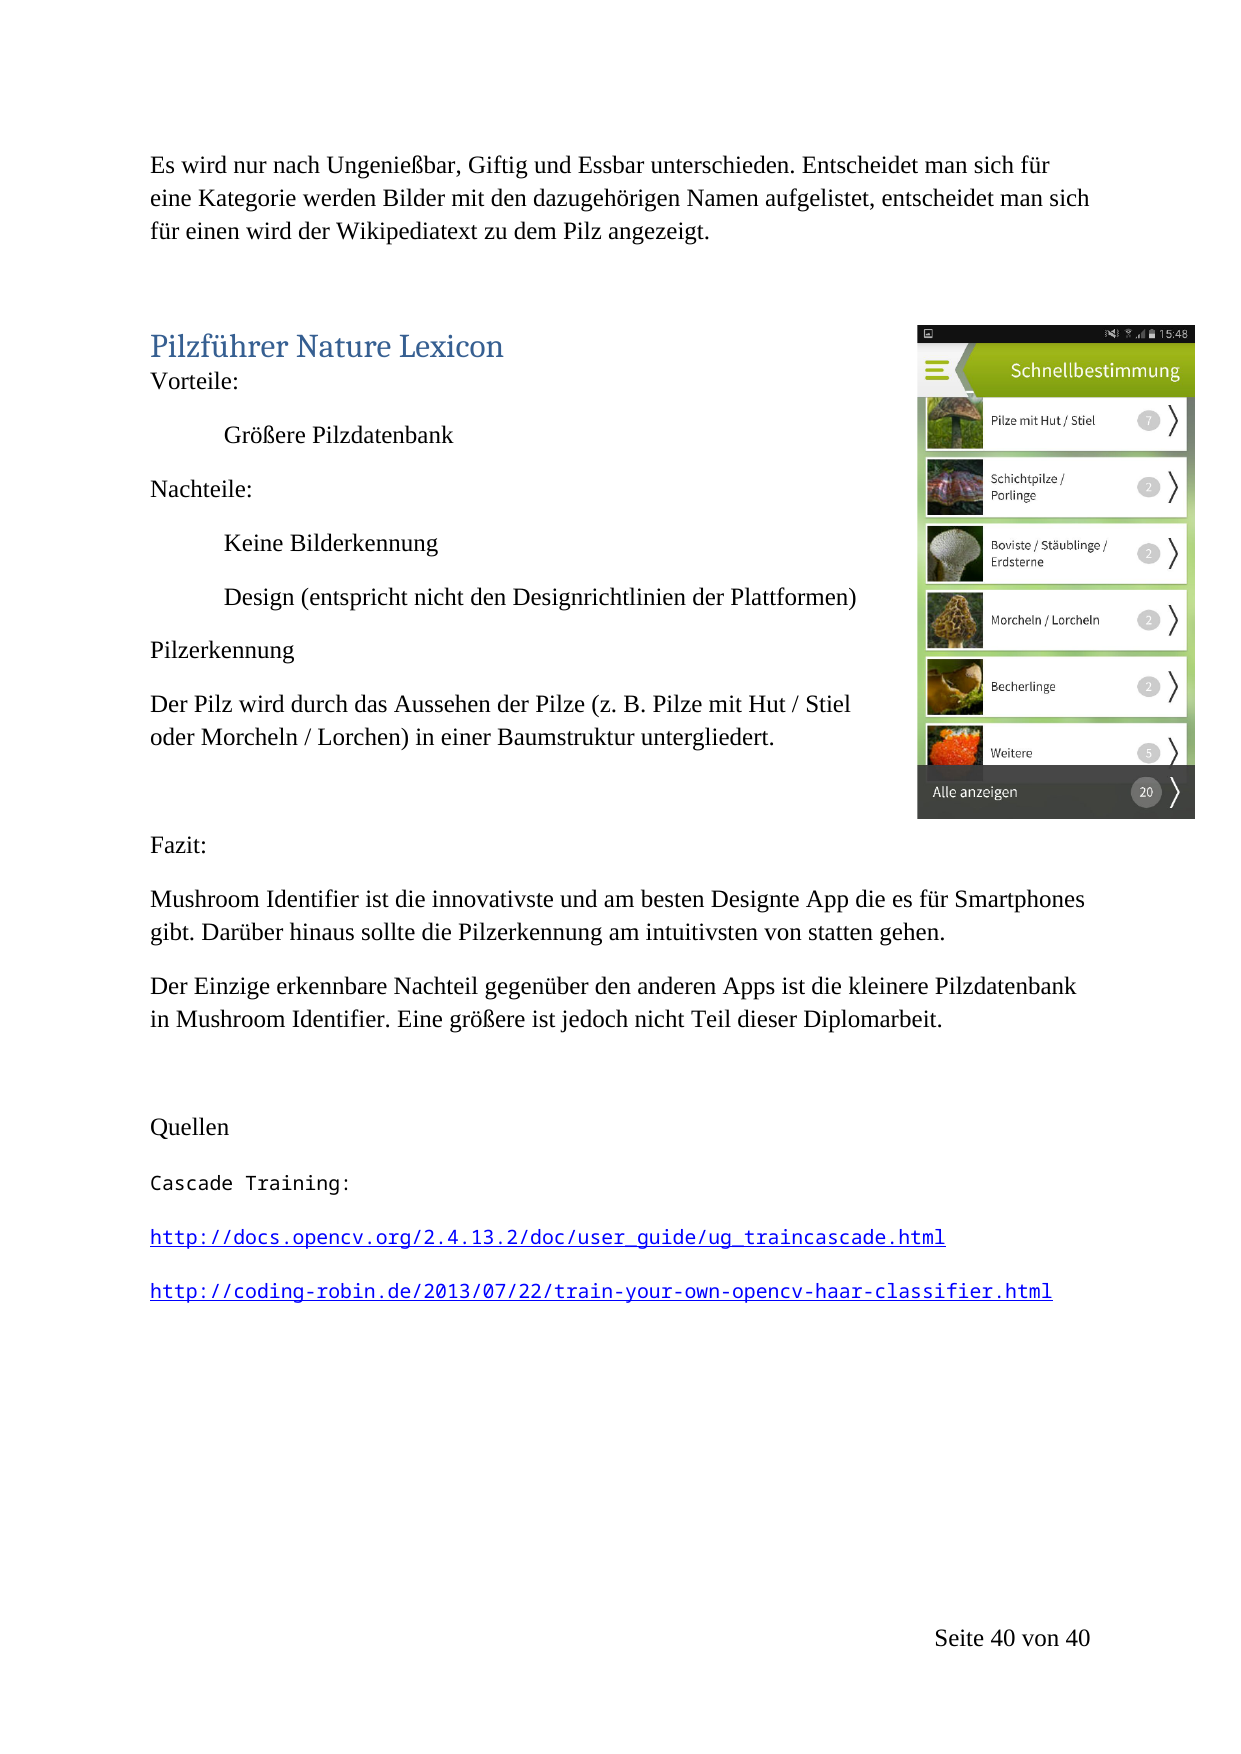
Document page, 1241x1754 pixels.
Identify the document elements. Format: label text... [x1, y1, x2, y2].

text Der Einzige erkennbare Nachteil gegenüber den anderen Apps ist die kleinere Pilzdatenbank in Mushroom Identifier. Eine größere ist jedoch nicht Teil dieser Diplomarbeit. [150, 971, 1090, 1033]
text Der Pilz wird durch das Aussehen der Pilze (z. B. Pilze mit Hut / Stiel oder Morcheln / Lorchen) in einer Baumstruktur untergliedert. [150, 689, 917, 751]
text Fazit: [150, 830, 1090, 859]
text http://docs.opencv.org/2.4.13.2/doc/user_guide/ug_traincascade.html [150, 1223, 1090, 1250]
text Cascade Training: [150, 1169, 1090, 1196]
text Design (entspricht nicht den Designrichtlinien der Plattformen) [150, 582, 917, 610]
picture [917, 325, 1195, 819]
text Keine Bilderkennung [150, 528, 917, 557]
text Quellen [150, 1112, 1090, 1140]
text Pilzerkennung [150, 636, 917, 664]
text Vorteile: [150, 366, 917, 395]
subtitle Pilzführer Nature Lexicon [150, 328, 917, 366]
text Es wird nur nach Ungenießbar, Giftig und Essbar unterschieden. Entscheidet man sich für eine Kategorie werden Bilder mit den dazugehörigen Namen aufgelistet, entscheidet man sich für einen wird der Wikipediatext zu dem Pilz angezeigt. [150, 150, 1090, 245]
text http://coding-robin.de/2013/07/22/train-your-own-opencv-haar-classifier.html [150, 1277, 1090, 1304]
text Mushroom Identifier ist die innovativste und am besten Designte App die es für Smartphones gibt. Darüber hinaus sollte die Pilzerkennung am intuitivsten von statten gehen. [150, 884, 1090, 946]
text Größere Pilzdatenbank [150, 420, 917, 449]
text Nachteile: [150, 474, 917, 503]
